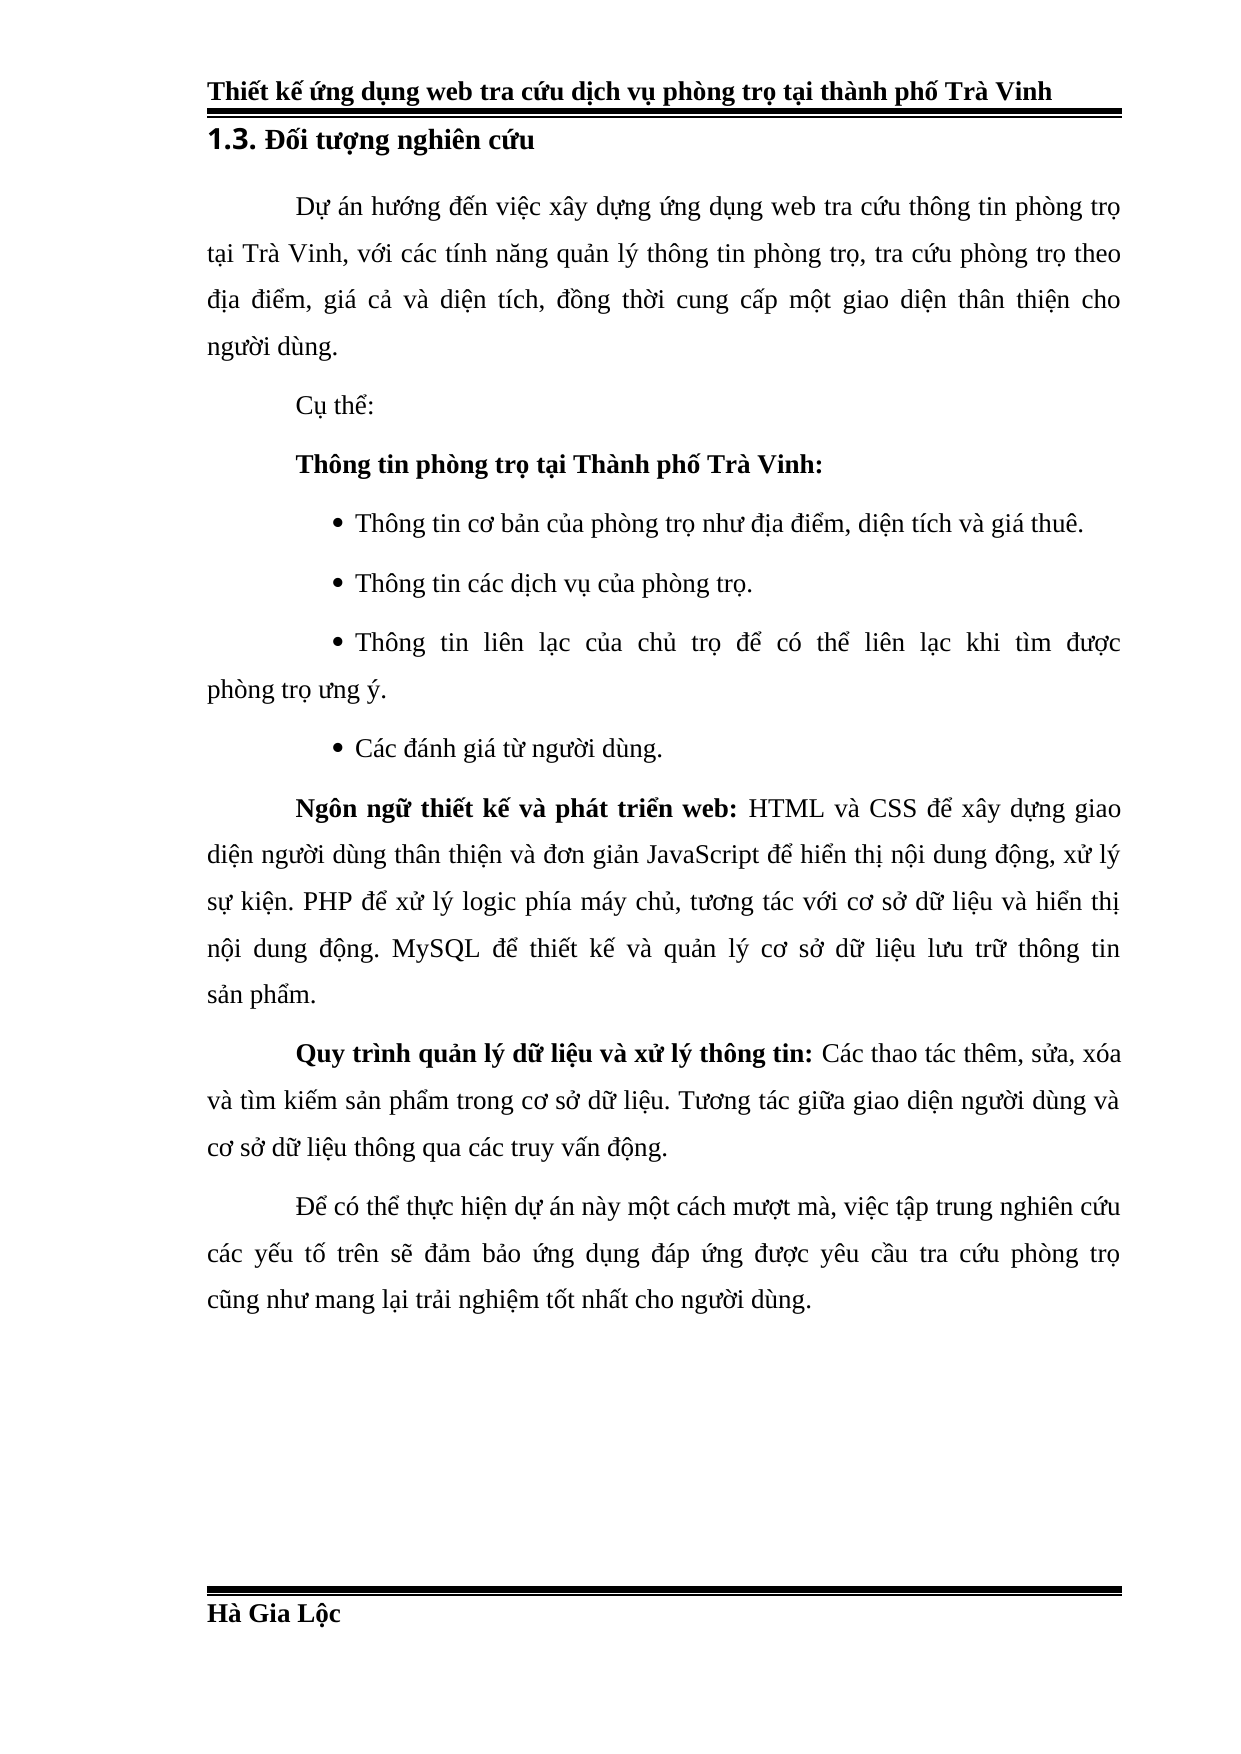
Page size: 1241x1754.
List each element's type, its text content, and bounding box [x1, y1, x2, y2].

list Các đánh giá từ người dùng. [207, 732, 1122, 763]
text Cụ thể: [207, 389, 1122, 420]
text Quy trình quản lý dữ liệu và xử lý thông tin: Các thao tác thêm, sửa, xóa và tìm kiếm sản phẩm trong cơ sở dữ liệu. Tương tác giữa giao diện người dùng và cơ sở dữ liệu thông qua các truy vấn động. [207, 1037, 1122, 1162]
text Để có thể thực hiện dự án này một cách mượt mà, việc tập trung nghiên cứu các yếu tố trên sẽ đảm bảo ứng dụng đáp ứng được yêu cầu tra cứu phòng trọ cũng như mang lại trải nghiệm tốt nhất cho người dùng. [207, 1190, 1122, 1314]
list Thông tin các dịch vụ của phòng trọ. [207, 567, 1122, 598]
subtitle Đối tượng nghiên cứu [207, 118, 1122, 158]
list Thông tin cơ bản của phòng trọ như địa điểm, diện tích và giá thuê. [207, 508, 1122, 539]
list Thông tin liên lạc của chủ trọ để có thể liên lạc khi tìm được phòng trọ ưng ý. [207, 626, 1122, 704]
text Dự án hướng đến việc xây dựng ứng dụng web tra cứu thông tin phòng trọ tại Trà Vinh, với các tính năng quản lý thông tin phòng trọ, tra cứu phòng trọ theo địa điểm, giá cả và diện tích, đồng thời cung cấp một giao diện thân thiện cho người dùng. [207, 190, 1122, 361]
text Ngôn ngữ thiết kế và phát triển web: HTML và CSS để xây dựng giao diện người dùng thân thiện và đơn giản JavaScript để hiển thị nội dung động, xử lý sự kiện. PHP để xử lý logic phía máy chủ, tương tác với cơ sở dữ liệu và hiển thị nội dung động. MySQL để thiết kế và quản lý cơ sở dữ liệu lưu trữ thông tin sản phẩm. [207, 792, 1122, 1009]
text Thông tin phòng trọ tại Thành phố Trà Vinh: [207, 448, 1122, 479]
